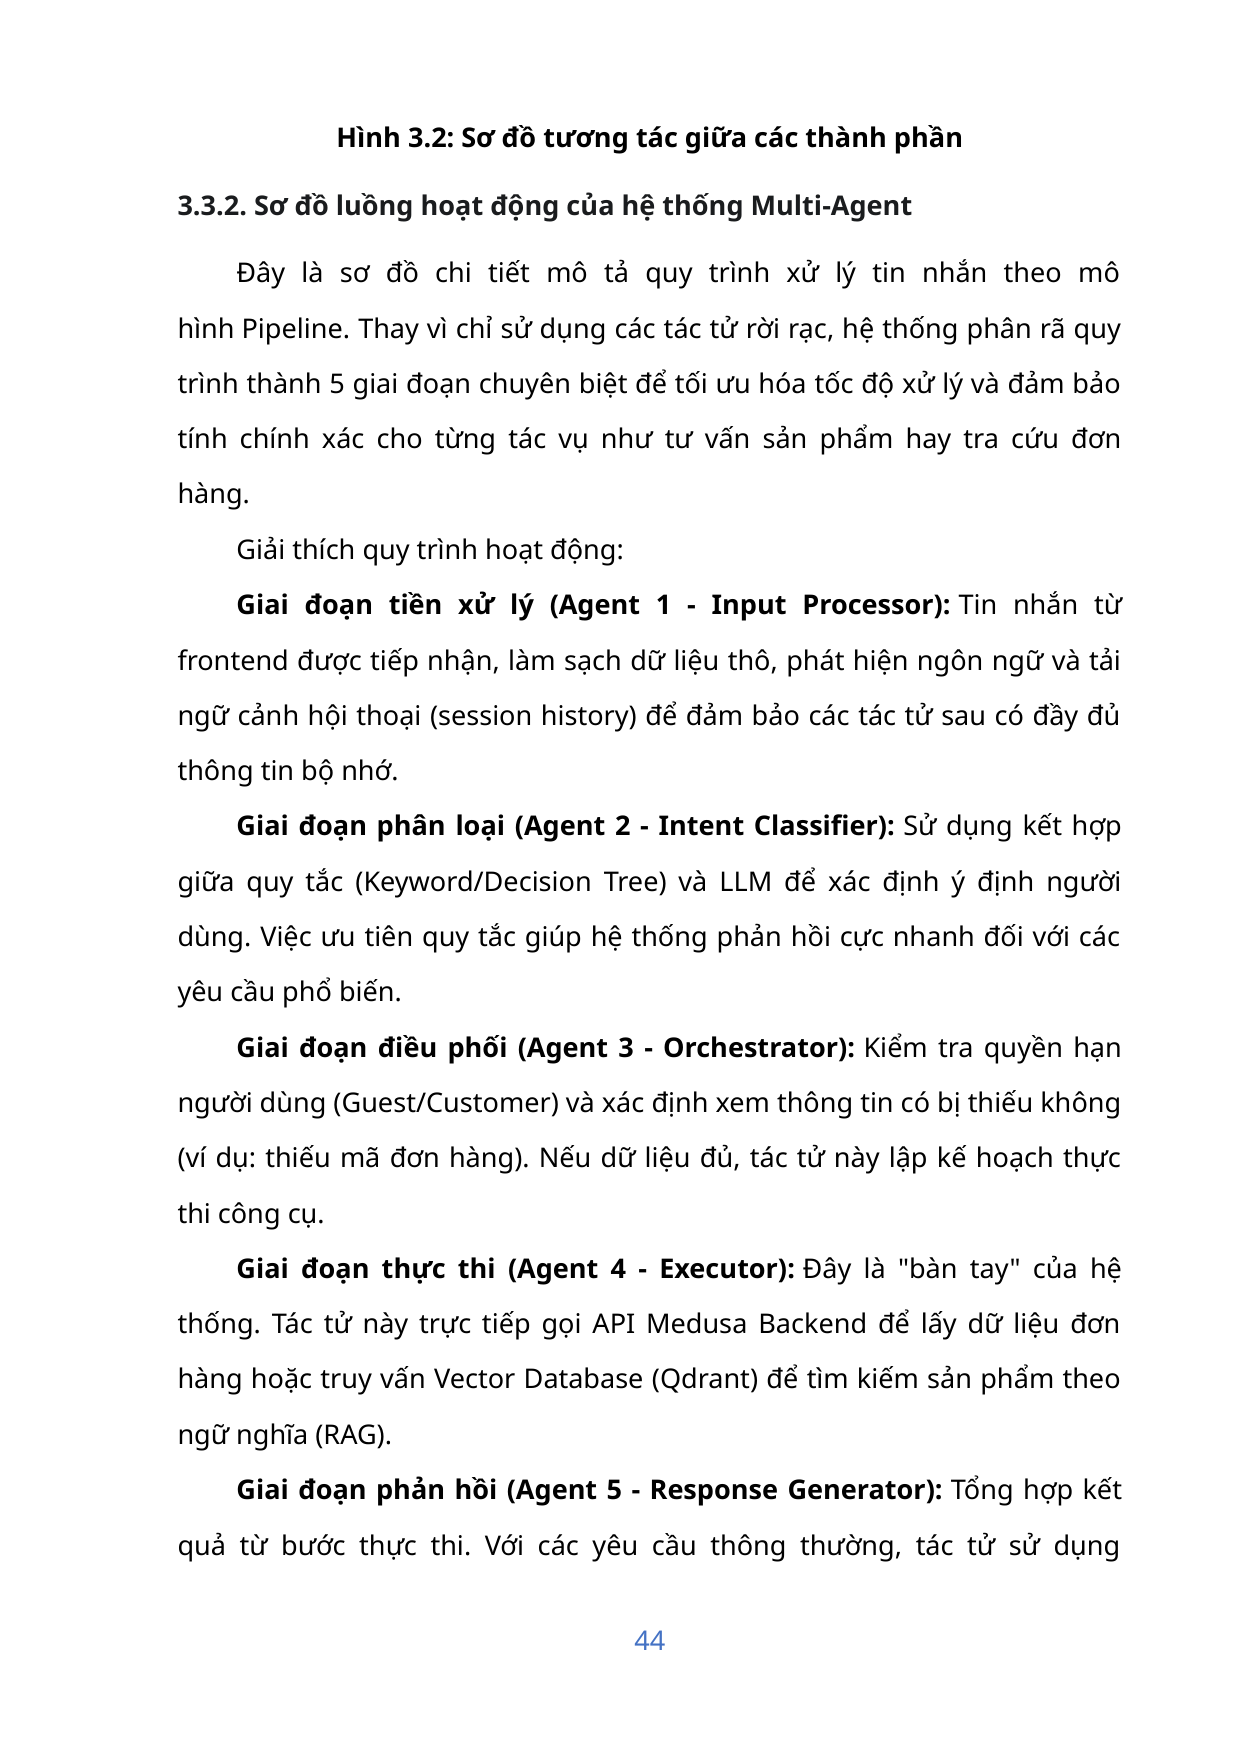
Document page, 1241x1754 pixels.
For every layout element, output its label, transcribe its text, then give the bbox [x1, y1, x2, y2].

text Giai đoạn điều phối (Agent 3 - Orchestrator): Kiểm tra quyền hạn người dùng (Guest/Customer) và xác định xem thông tin có bị thiếu không (ví dụ: thiếu mã đơn hàng). Nếu dữ liệu đủ, tác tử này lập kế hoạch thực thi công cụ. [177, 1028, 1122, 1231]
text Giai đoạn thực thi (Agent 4 - Executor): Đây là "bàn tay" của hệ thống. Tác tử này trực tiếp gọi API Medusa Backend để lấy dữ liệu đơn hàng hoặc truy vấn Vector Database (Qdrant) để tìm kiếm sản phẩm theo ngữ nghĩa (RAG). [177, 1249, 1122, 1452]
text Hình 3.2: Sơ đồ tương tác giữa các thành phần [177, 118, 1122, 155]
text Đây là sơ đồ chi tiết mô tả quy trình xử lý tin nhắn theo mô hình Pipeline. Thay vì chỉ sử dụng các tác tử rời rạc, hệ thống phân rã quy trình thành 5 giai đoạn chuyên biệt để tối ưu hóa tốc độ xử lý và đảm bảo tính chính xác cho từng tác vụ như tư vấn sản phẩm hay tra cứu đơn hàng. [177, 254, 1122, 512]
text Giai đoạn phân loại (Agent 2 - Intent Classifier): Sử dụng kết hợp giữa quy tắc (Keyword/Decision Tree) và LLM để xác định ý định người dùng. Việc ưu tiên quy tắc giúp hệ thống phản hồi cực nhanh đối với các yêu cầu phổ biến. [177, 807, 1122, 1010]
text Giai đoạn tiền xử lý (Agent 1 - Input Processor): Tin nhắn từ frontend được tiếp nhận, làm sạch dữ liệu thô, phát hiện ngôn ngữ và tải ngữ cảnh hội thoại (session history) để đảm bảo các tác tử sau có đầy đủ thông tin bộ nhớ. [177, 586, 1122, 788]
text Giải thích quy trình hoạt động: [177, 530, 1122, 567]
text Sơ đồ luồng hoạt động của hệ thống Multi-Agent [177, 186, 1122, 223]
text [177, 1471, 1122, 1563]
